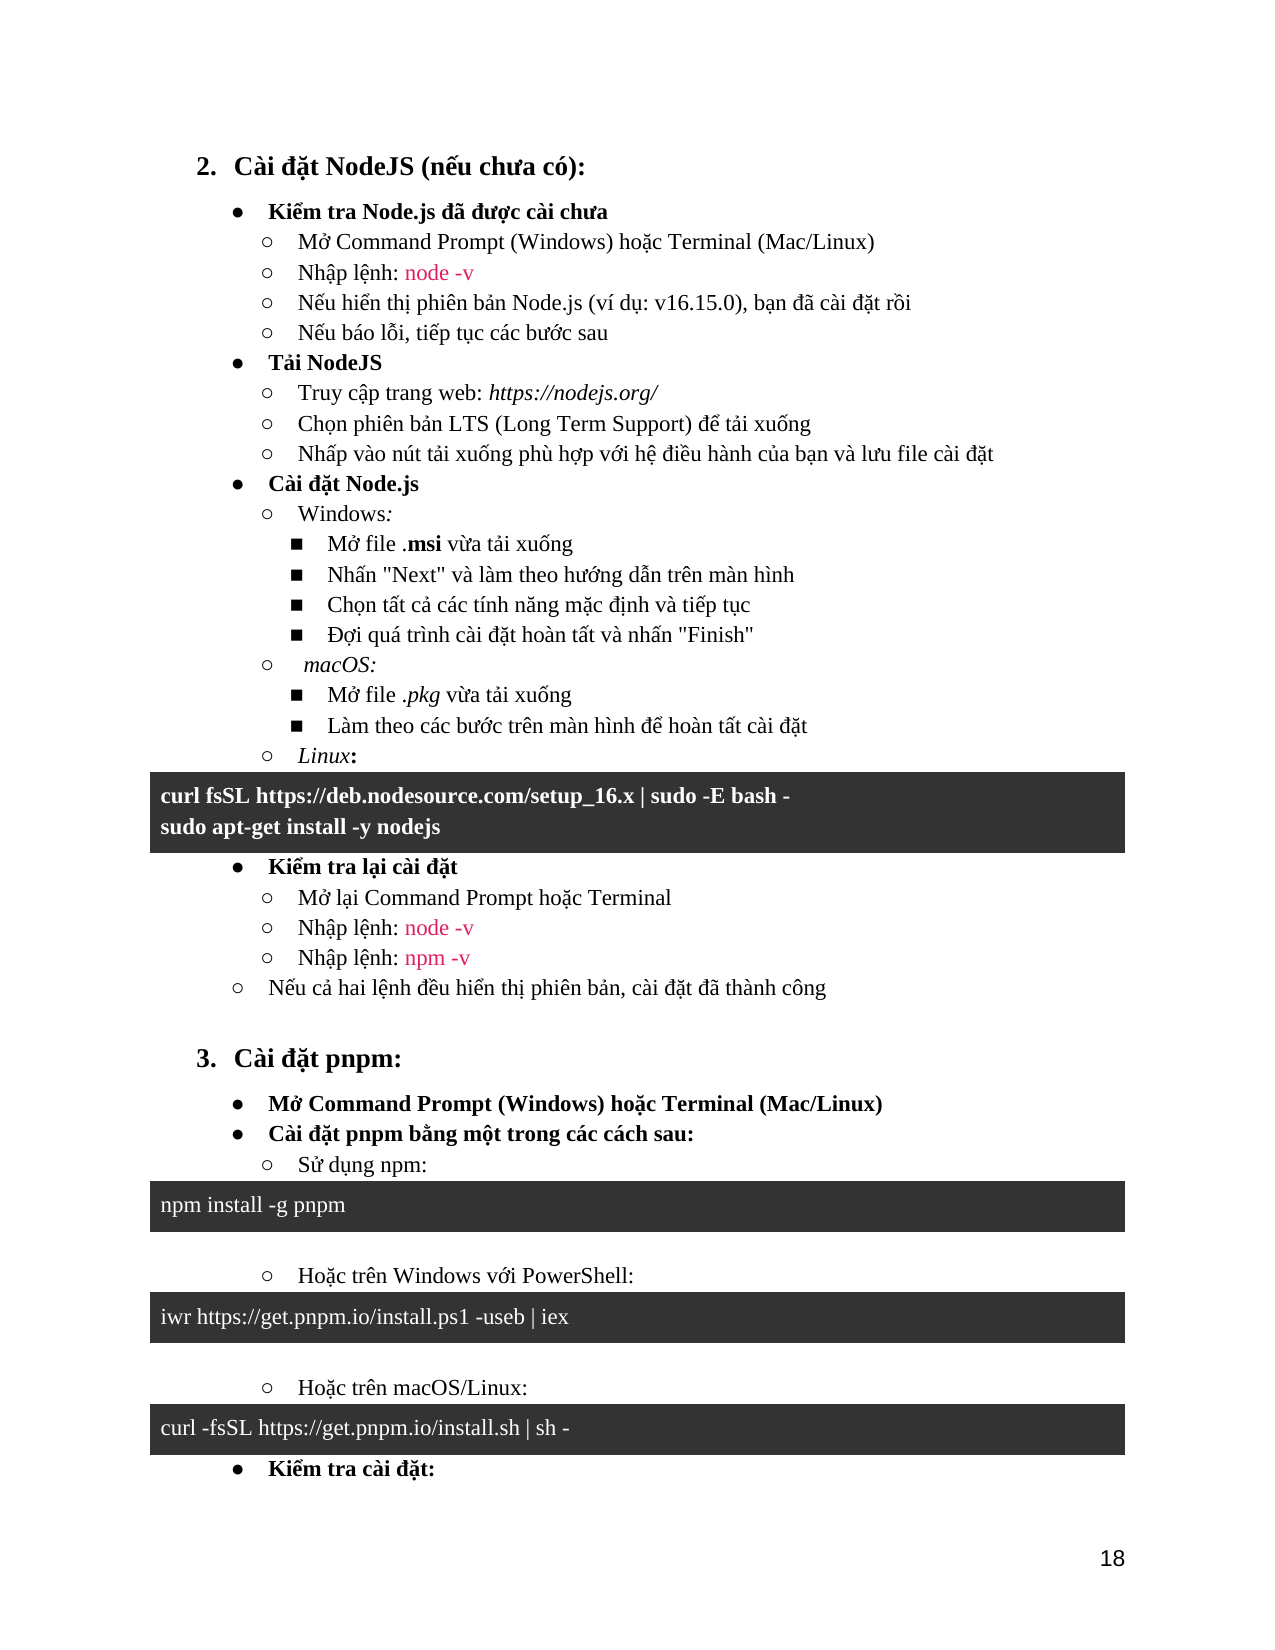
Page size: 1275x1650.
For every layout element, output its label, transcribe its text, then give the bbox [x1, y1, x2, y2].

list Windows: [260, 500, 1125, 527]
list Chọn phiên bản LTS (Long Term Support) để tải xuống [260, 410, 1125, 436]
list Nếu cả hai lệnh đều hiển thị phiên bản, cài đặt đã thành công [231, 974, 1125, 1001]
list Hoặc trên macOS/Linux: [260, 1373, 1125, 1400]
list Cài đặt Node.js [231, 470, 1125, 496]
list Truy cập trang web: https://nodejs.org/ [260, 379, 1125, 406]
table_header curl -fsSL https://get.pnpm.io/install.sh | sh - [150, 1404, 1125, 1455]
list Tải NodeJS [231, 349, 1125, 376]
list macOS: [260, 651, 1125, 678]
subtitle Cài đặt NodeJS (nếu chưa có): [196, 150, 1125, 181]
list Mở Command Prompt (Windows) hoặc Terminal (Mac/Linux) [260, 228, 1125, 255]
subtitle Cài đặt pnpm: [196, 1042, 1125, 1073]
list Nhập lệnh: node -v [260, 914, 1125, 940]
table_header npm install -g pnpm [150, 1181, 1125, 1232]
list Nhập lệnh: npm -v [260, 944, 1125, 970]
list Mở Command Prompt (Windows) hoặc Terminal (Mac/Linux) [231, 1090, 1125, 1117]
list Cài đặt pnpm bằng một trong các cách sau: [231, 1120, 1125, 1147]
list Nhập lệnh: node -v [260, 259, 1125, 285]
list Làm theo các bước trên màn hình để hoàn tất cài đặt [289, 712, 1125, 738]
list Hoặc trên Windows với PowerShell: [260, 1262, 1125, 1288]
list Mở file .msi vừa tải xuống [289, 531, 1125, 557]
list Đợi quá trình cài đặt hoàn tất và nhấn "Finish" [289, 621, 1125, 647]
list Mở file .pkg vừa tải xuống [289, 682, 1125, 708]
list Nhấp vào nút tải xuống phù hợp với hệ điều hành của bạn và lưu file cài đặt [260, 440, 1125, 466]
list Kiểm tra lại cài đặt [231, 853, 1125, 880]
list Nếu hiển thị phiên bản Node.js (ví dụ: v16.15.0), bạn đã cài đặt rồi [260, 289, 1125, 315]
list Linux: [260, 742, 1125, 768]
list Kiểm tra Node.js đã được cài chưa [231, 198, 1125, 224]
list Mở lại Command Prompt hoặc Terminal [260, 884, 1125, 910]
list Kiểm tra cài đặt: [231, 1455, 1125, 1481]
list Sử dụng npm: [260, 1151, 1125, 1177]
table_header curl fsSL https://deb.nodesource.com/setup_16.x | sudo -E bash - sudo apt-get install -y nodejs [150, 772, 1125, 853]
list Nếu báo lỗi, tiếp tục các bước sau [260, 319, 1125, 345]
list Chọn tất cả các tính năng mặc định và tiếp tục [289, 591, 1125, 617]
list Nhấn "Next" và làm theo hướng dẫn trên màn hình [289, 561, 1125, 587]
table_header iwr https://get.pnpm.io/install.ps1 -useb | iex [150, 1292, 1125, 1343]
